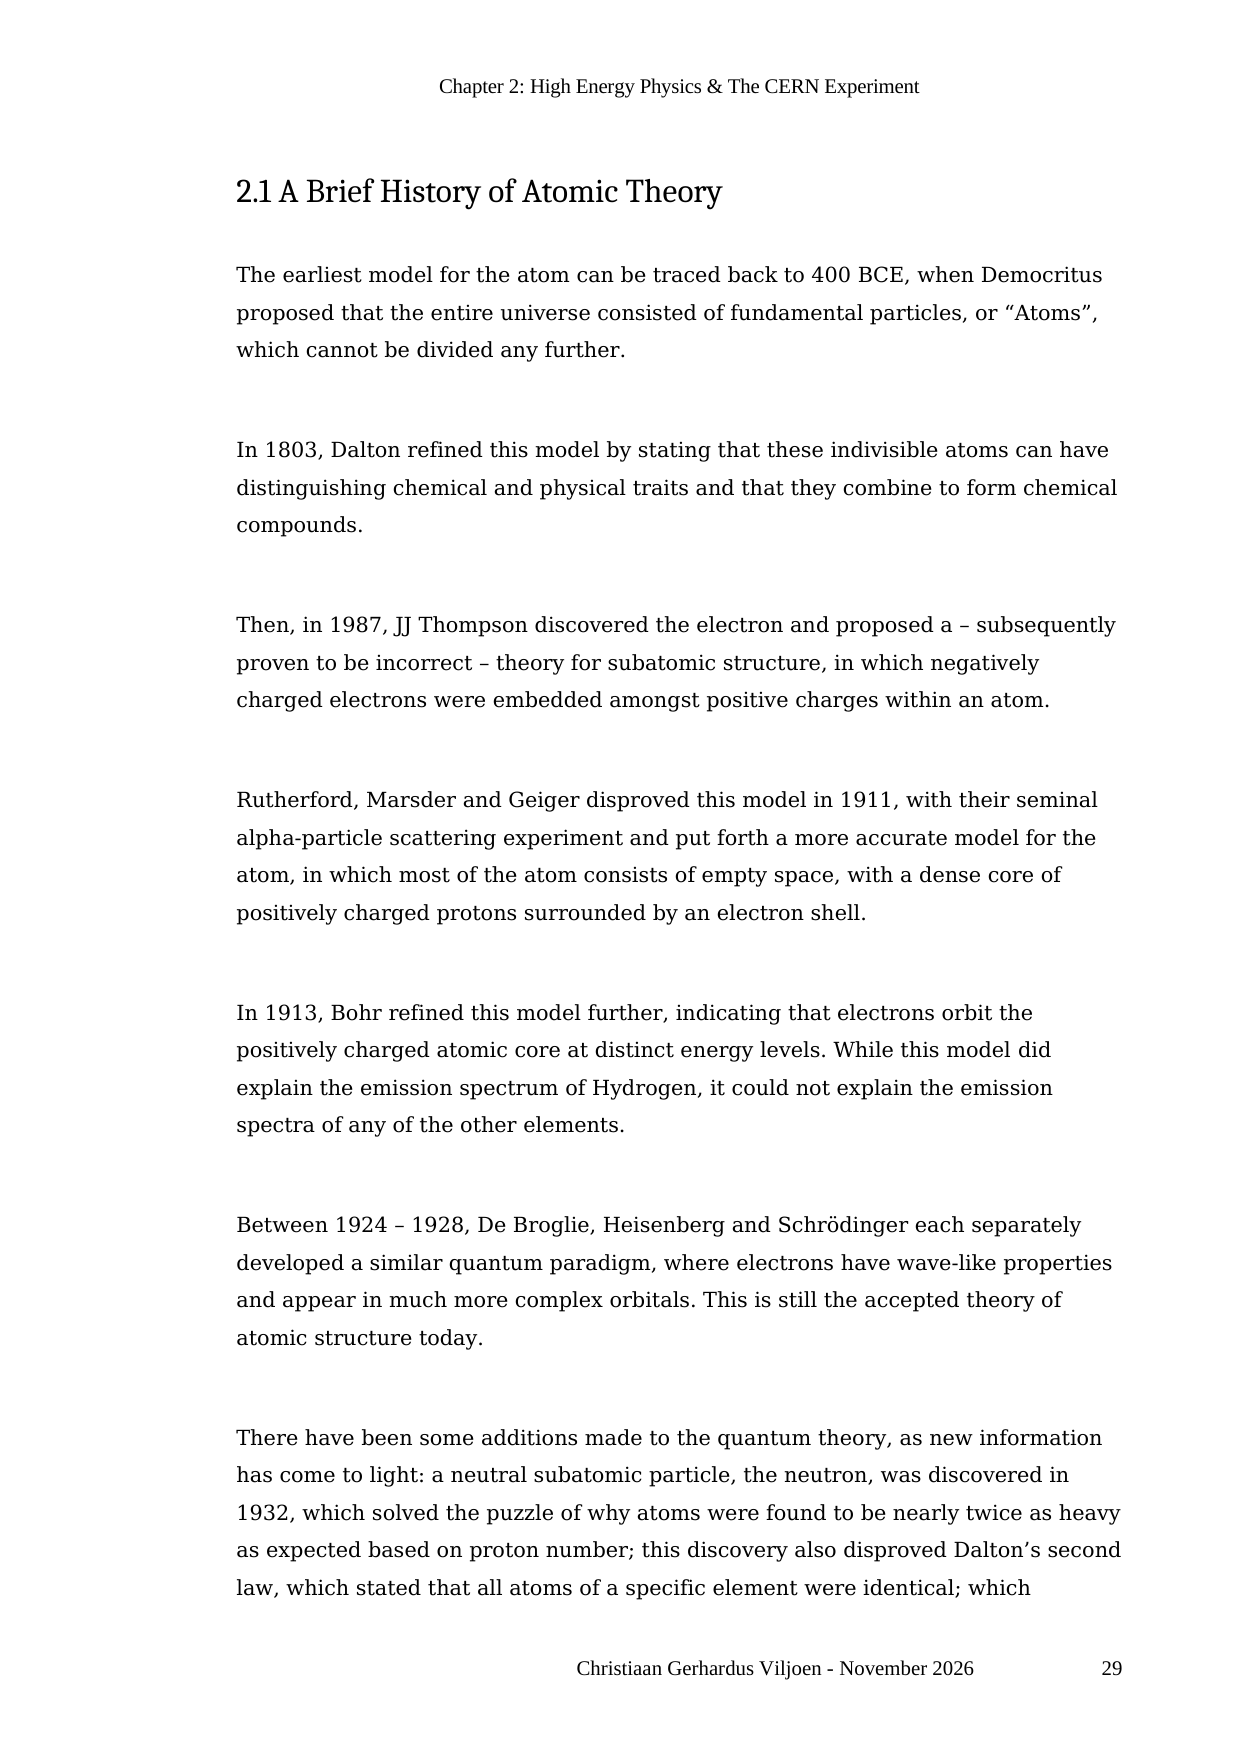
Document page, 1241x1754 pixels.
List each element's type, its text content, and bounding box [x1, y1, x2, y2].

text The earliest model for the atom can be traced back to 400 BCE, when Democritus proposed that the entire universe consisted of fundamental particles, or “Atoms”, which cannot be divided any further. [236, 262, 1122, 362]
text Rutherford, Marsder and Geiger disproved this model in 1911, with their seminal alpha-particle scattering experiment and put forth a more accurate model for the atom, in which most of the atom consists of empty space, with a dense core of positively charged protons surrounded by an electron shell. [236, 787, 1122, 924]
text In 1803, Dalton refined this model by stating that these indivisible atoms can have distinguishing chemical and physical traits and that they combine to form chemical compounds. [236, 437, 1122, 537]
subtitle A Brief History of Atomic Theory [236, 173, 1122, 211]
text Between 1924 – 1928, De Broglie, Heisenberg and Schrödinger each separately developed a similar quantum paradigm, where electrons have wave-like properties and appear in much more complex orbitals. This is still the accepted theory of atomic structure today. [236, 1212, 1122, 1349]
text In 1913, Bohr refined this model further, indicating that electrons orbit the positively charged atomic core at distinct energy levels. While this model did explain the emission spectrum of Hydrogen, it could not explain the emission spectra of any of the other elements. [236, 999, 1122, 1137]
text Then, in 1987, JJ Thompson discovered the electron and proposed a – subsequently proven to be incorrect – theory for subatomic structure, in which negatively charged electrons were embedded amongst positive charges within an atom. [236, 612, 1122, 712]
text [236, 1424, 1122, 1599]
